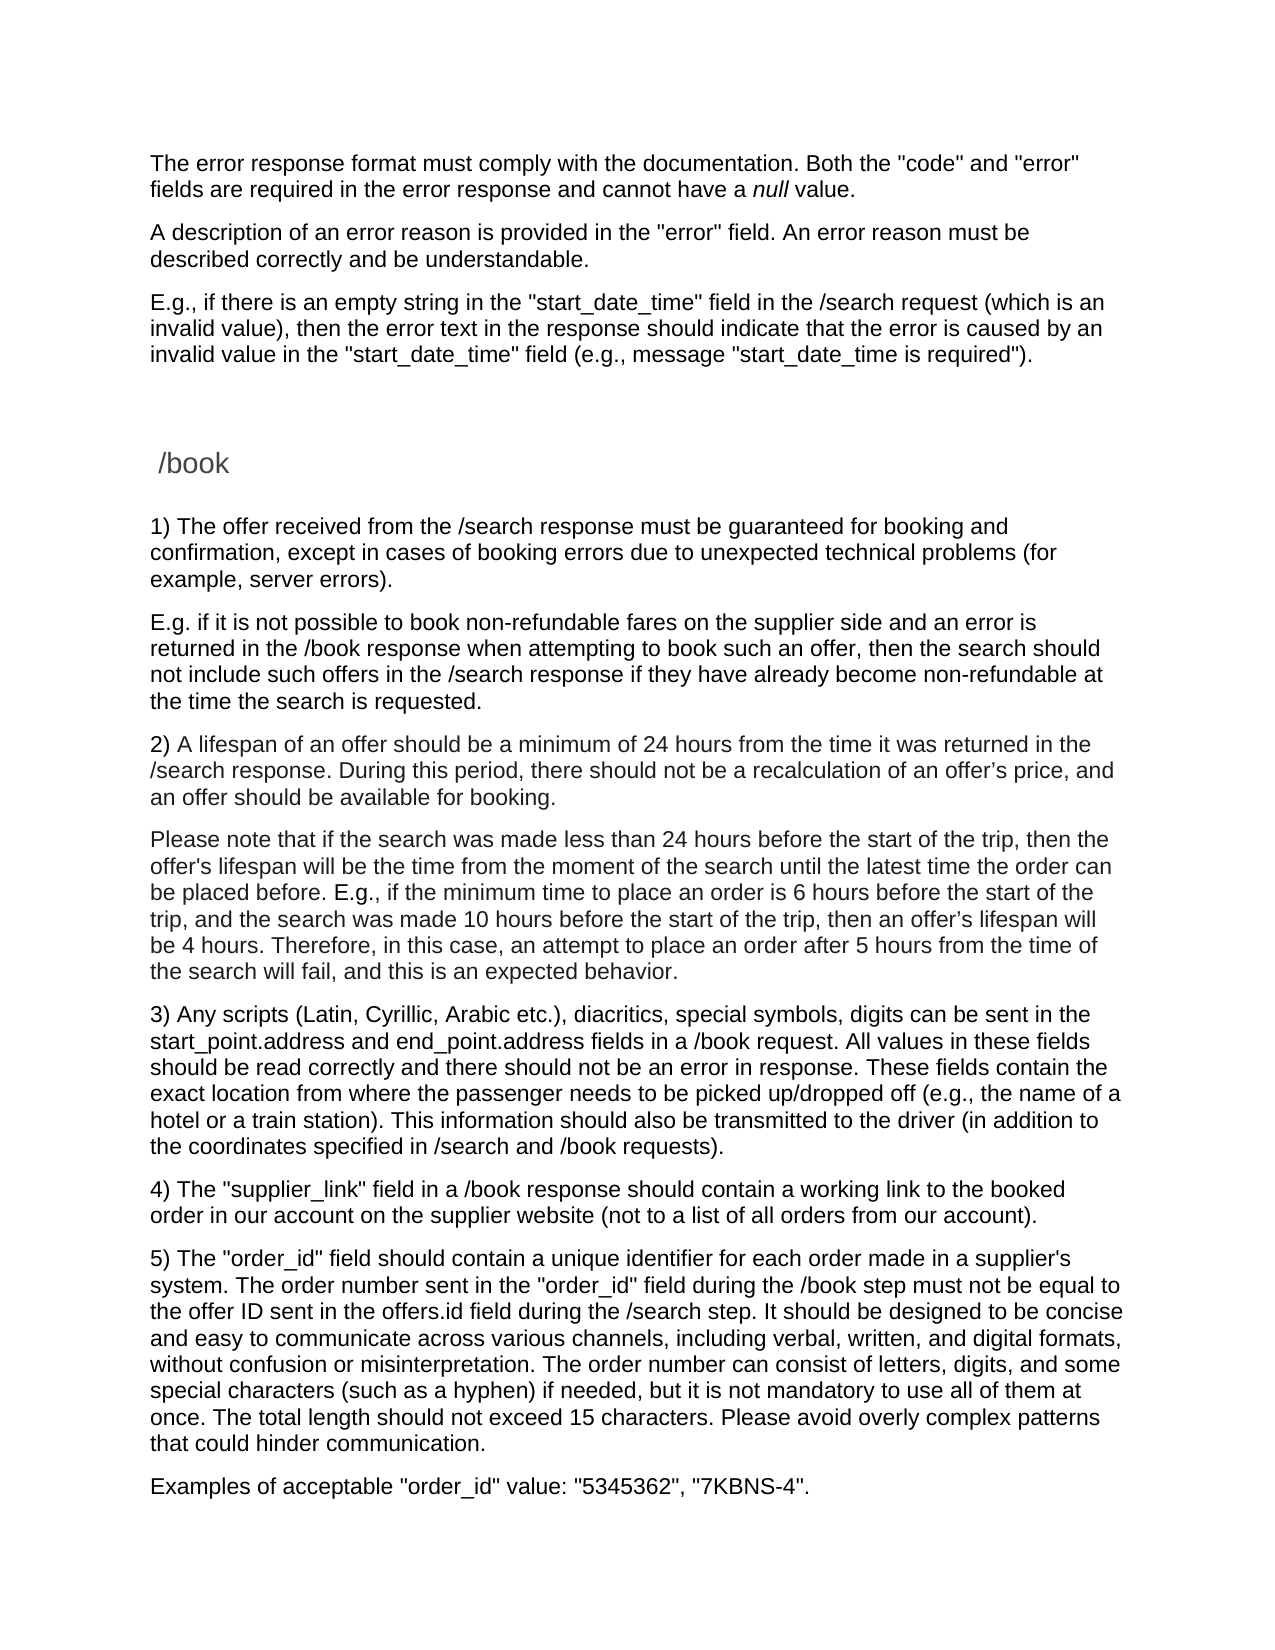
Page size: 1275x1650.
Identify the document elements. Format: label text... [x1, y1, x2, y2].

text Examples of acceptable "order_id" value: "5345362", "7KBNS-4". [150, 1473, 1125, 1499]
text The error response format must comply with the documentation. Both the "code" and "error" fields are required in the error response and cannot have a null value. [150, 150, 1125, 203]
text 5) The "order_id" field should contain a unique identifier for each order made in a supplier's system. The order number sent in the "order_id" field during the /book step must not be equal to the offer ID sent in the offers.id field during the /search step. It should be designed to be concise and easy to communicate across various channels, including verbal, written, and digital formats, without confusion or misinterpretation. The order number can consist of letters, digits, and some special characters (such as a hyphen) if needed, but it is not mandatory to use all of them at once. The total length should not exceed 15 characters. Please avoid overly complex patterns that could hinder communication. [150, 1245, 1125, 1456]
text 1) The offer received from the /search response must be guaranteed for booking and confirmation, except in cases of booking errors due to unexpected technical problems (for example, server errors). [150, 513, 1125, 592]
text 3) Any scripts (Latin, Cyrillic, Arabic etc.), diacritics, special symbols, digits can be sent in the start_point.address and end_point.address fields in a /book request. All values in these fields should be read correctly and there should not be an error in response. These fields contain the exact location from where the passenger needs to be picked up/dropped off (e.g., the name of a hotel or a train station). This information should also be transmitted to the driver (in addition to the coordinates specified in /search and /book requests). [150, 1001, 1125, 1159]
text E.g. if it is not possible to book non-refundable fares on the supplier side and an error is returned in the /book response when attempting to book such an offer, then the search should not include such offers in the /search response if they have already become non-refundable at the time the search is requested. [150, 609, 1125, 714]
text Please note that if the search was made less than 24 hours before the start of the trip, then the offer's lifespan will be the time from the moment of the search until the latest time the order can be placed before. E.g., if the minimum time to place an order is 6 hours before the start of the trip, and the search was made 10 hours before the start of the trip, then an offer’s lifespan will be 4 hours. Therefore, in this case, an attempt to place an order after 5 hours from the time of the search will fail, and this is an expected behavior. [150, 826, 1125, 984]
text E.g., if there is an empty string in the "start_date_time" field in the /search request (which is an invalid value), then the error text in the response should indicate that the error is caused by an invalid value in the "start_date_time" field (e.g., message "start_date_time is required"). [150, 289, 1125, 368]
text A description of an error reason is provided in the "error" field. An error reason must be described correctly and be understandable. [150, 219, 1125, 272]
text 4) The "supplier_link" field in a /book response should contain a working link to the booked order in our account on the supplier website (not to a list of all orders from our account). [150, 1176, 1125, 1229]
text 2) A lifespan of an offer should be a minimum of 24 hours from the time it was returned in the /search response. During this period, there should not be a recalculation of an offer’s price, and an offer should be available for booking. [150, 731, 1125, 810]
subtitle /book [150, 446, 1125, 479]
